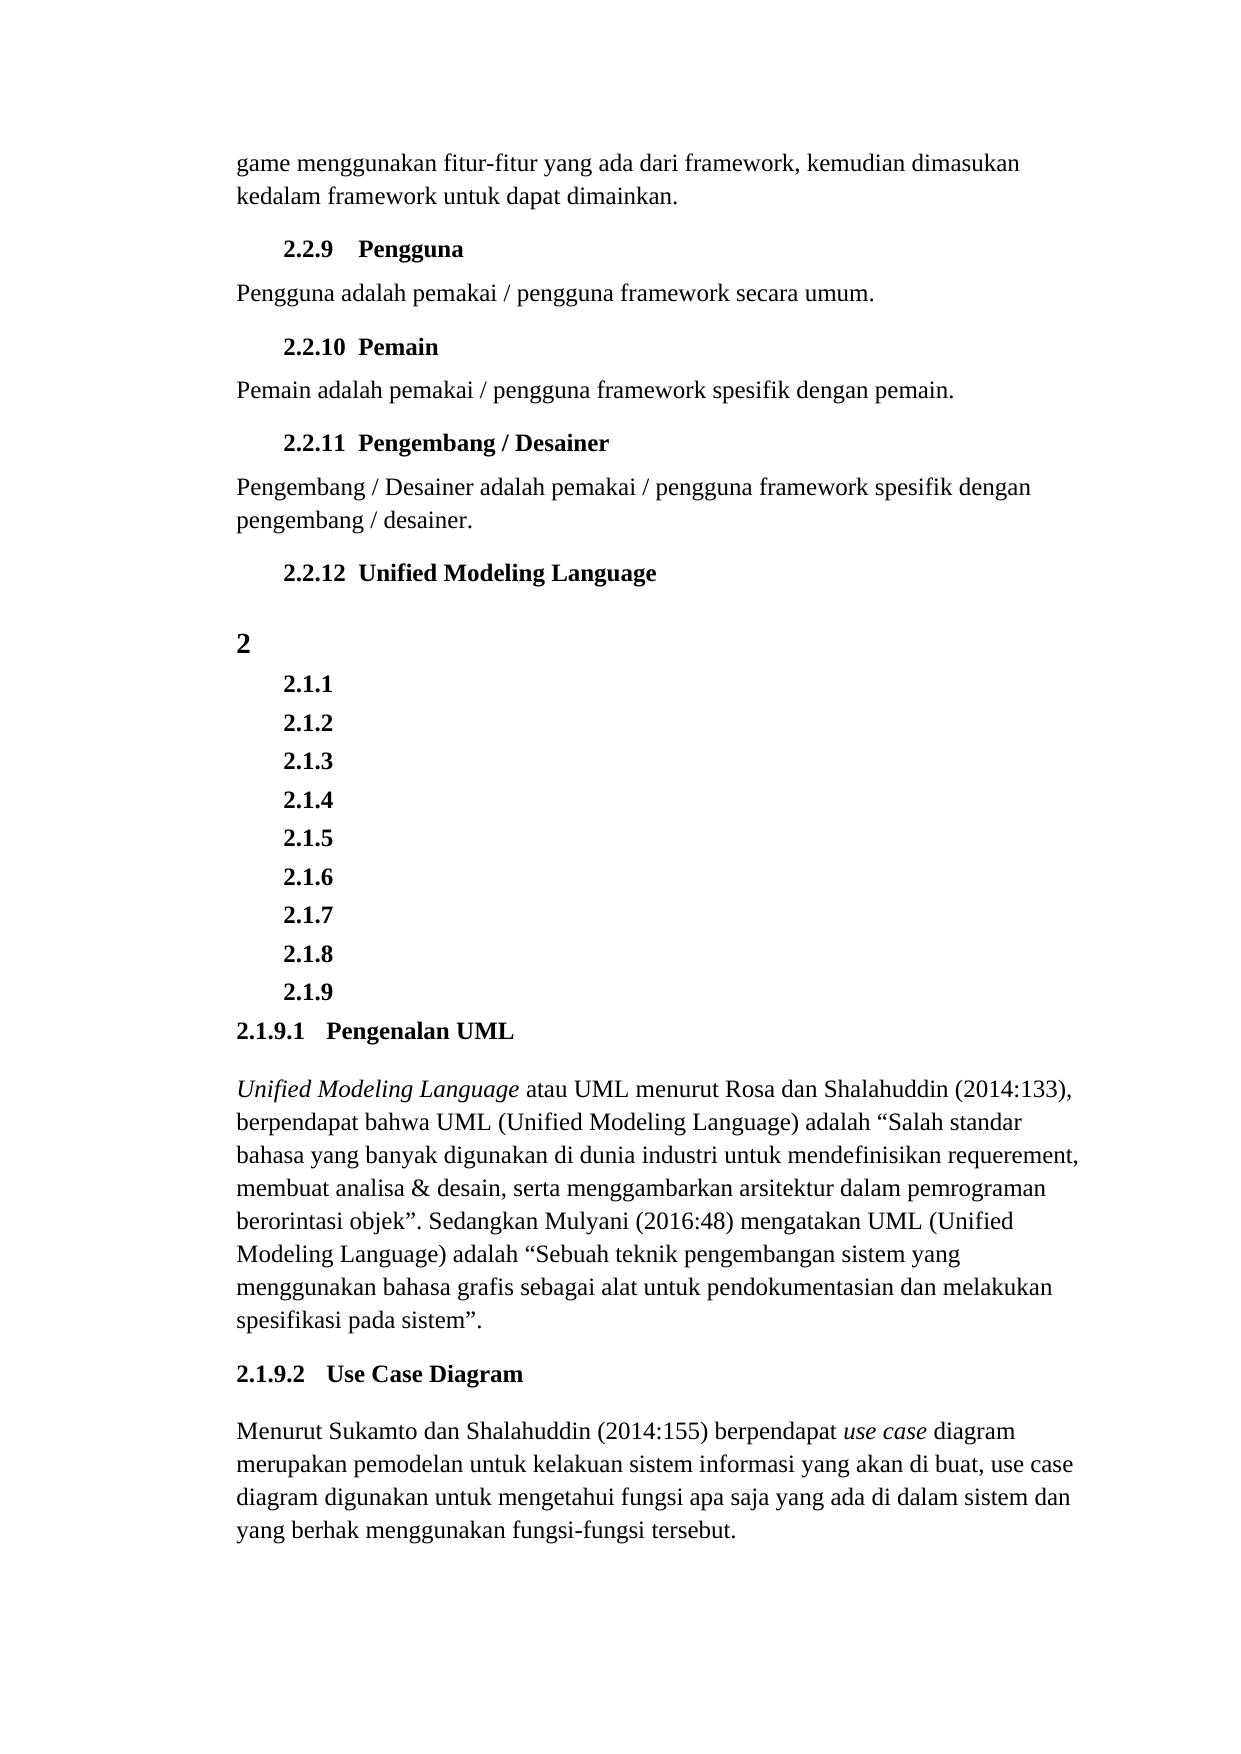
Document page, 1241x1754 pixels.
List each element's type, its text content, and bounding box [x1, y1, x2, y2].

subtitle Use Case Diagram [236, 1359, 1092, 1387]
subtitle Pemain [283, 332, 1092, 360]
subtitle Pengembang / Desainer [283, 428, 1092, 457]
text Pemain adalah pemakai / pengguna framework spesifik dengan pemain. [236, 375, 1092, 403]
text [236, 148, 1092, 209]
text Menurut Sukamto dan Shalahuddin (2014:155) berpendapat use case diagram merupakan pemodelan untuk kelakuan sistem informasi yang akan di buat, use case diagram digunakan untuk mengetahui fungsi apa saja yang ada di dalam sistem dan yang berhak menggunakan fungsi-fungsi tersebut. [236, 1416, 1092, 1544]
text Pengguna adalah pemakai / pengguna framework secara umum. [236, 278, 1092, 306]
subtitle Pengenalan UML [236, 1016, 1092, 1045]
text Unified Modeling Language atau UML menurut Rosa dan Shalahuddin (2014:133), berpendapat bahwa UML (Unified Modeling Language) adalah “Salah standar bahasa yang banyak digunakan di dunia industri untuk mendefinisikan requerement, membuat analisa & desain, serta menggambarkan arsitektur dalam pemrograman berorintasi objek”. Sedangkan Mulyani (2016:48) mengatakan UML (Unified Modeling Language) adalah “Sebuah teknik pengembangan sistem yang menggunakan bahasa grafis sebagai alat untuk pendokumentasian dan melakukan spesifikasi pada sistem”. [236, 1074, 1092, 1334]
subtitle Unified Modeling Language [283, 558, 1092, 587]
subtitle Pengguna [283, 234, 1092, 263]
text Pengembang / Desainer adalah pemakai / pengguna framework spesifik dengan pengembang / desainer. [236, 472, 1092, 533]
